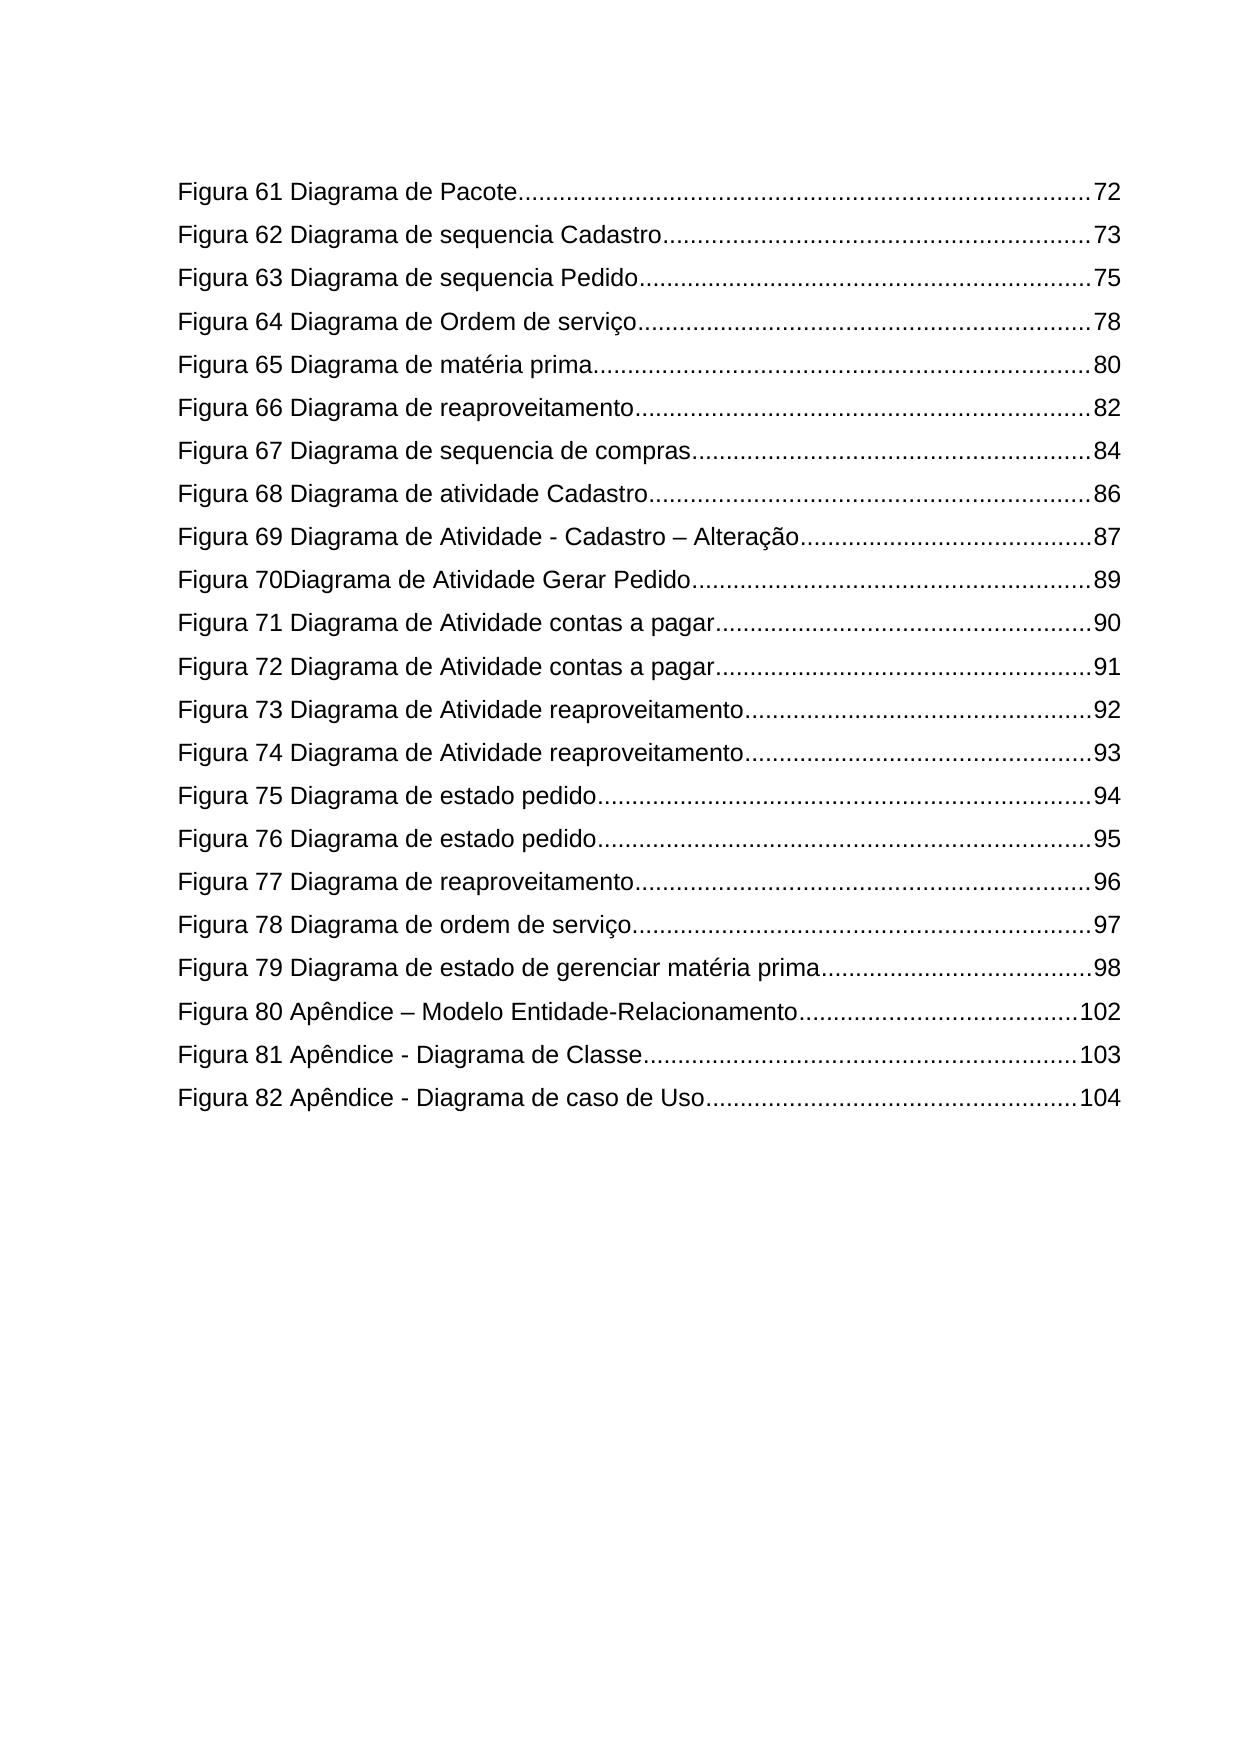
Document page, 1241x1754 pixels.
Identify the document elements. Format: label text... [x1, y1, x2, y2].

text Figura 69 Diagrama de Atividade - Cadastro – Alteração 87 [177, 522, 1122, 551]
text Figura 63 Diagrama de sequencia Pedido 75 [177, 263, 1122, 292]
text Figura 71 Diagrama de Atividade contas a pagar 90 [177, 608, 1122, 637]
text Figura 75 Diagrama de estado pedido 94 [177, 781, 1122, 810]
text Figura 77 Diagrama de reaproveitamento 96 [177, 867, 1122, 896]
text Figura 65 Diagrama de matéria prima 80 [177, 350, 1122, 378]
text Figura 79 Diagrama de estado de gerenciar matéria prima 98 [177, 953, 1122, 982]
text Figura 74 Diagrama de Atividade reaproveitamento 93 [177, 738, 1122, 767]
text Figura 68 Diagrama de atividade Cadastro 86 [177, 479, 1122, 508]
text Figura 64 Diagrama de Ordem de serviço 78 [177, 307, 1122, 335]
text Figura 61 Diagrama de Pacote 72 [177, 177, 1122, 206]
text Figura 80 Apêndice – Modelo Entidade-Relacionamento 102 [177, 997, 1122, 1025]
text Figura 72 Diagrama de Atividade contas a pagar 91 [177, 652, 1122, 680]
text Figura 62 Diagrama de sequencia Cadastro 73 [177, 220, 1122, 249]
text Figura 73 Diagrama de Atividade reaproveitamento 92 [177, 695, 1122, 723]
text Figura 81 Apêndice - Diagrama de Classe 103 [177, 1040, 1122, 1068]
text Figura 76 Diagrama de estado pedido 95 [177, 824, 1122, 853]
text Figura 67 Diagrama de sequencia de compras 84 [177, 436, 1122, 465]
text Figura 70Diagrama de Atividade Gerar Pedido 89 [177, 565, 1122, 594]
text Figura 78 Diagrama de ordem de serviço 97 [177, 910, 1122, 939]
text Figura 66 Diagrama de reaproveitamento 82 [177, 393, 1122, 422]
text Figura 82 Apêndice - Diagrama de caso de Uso 104 [177, 1083, 1122, 1112]
